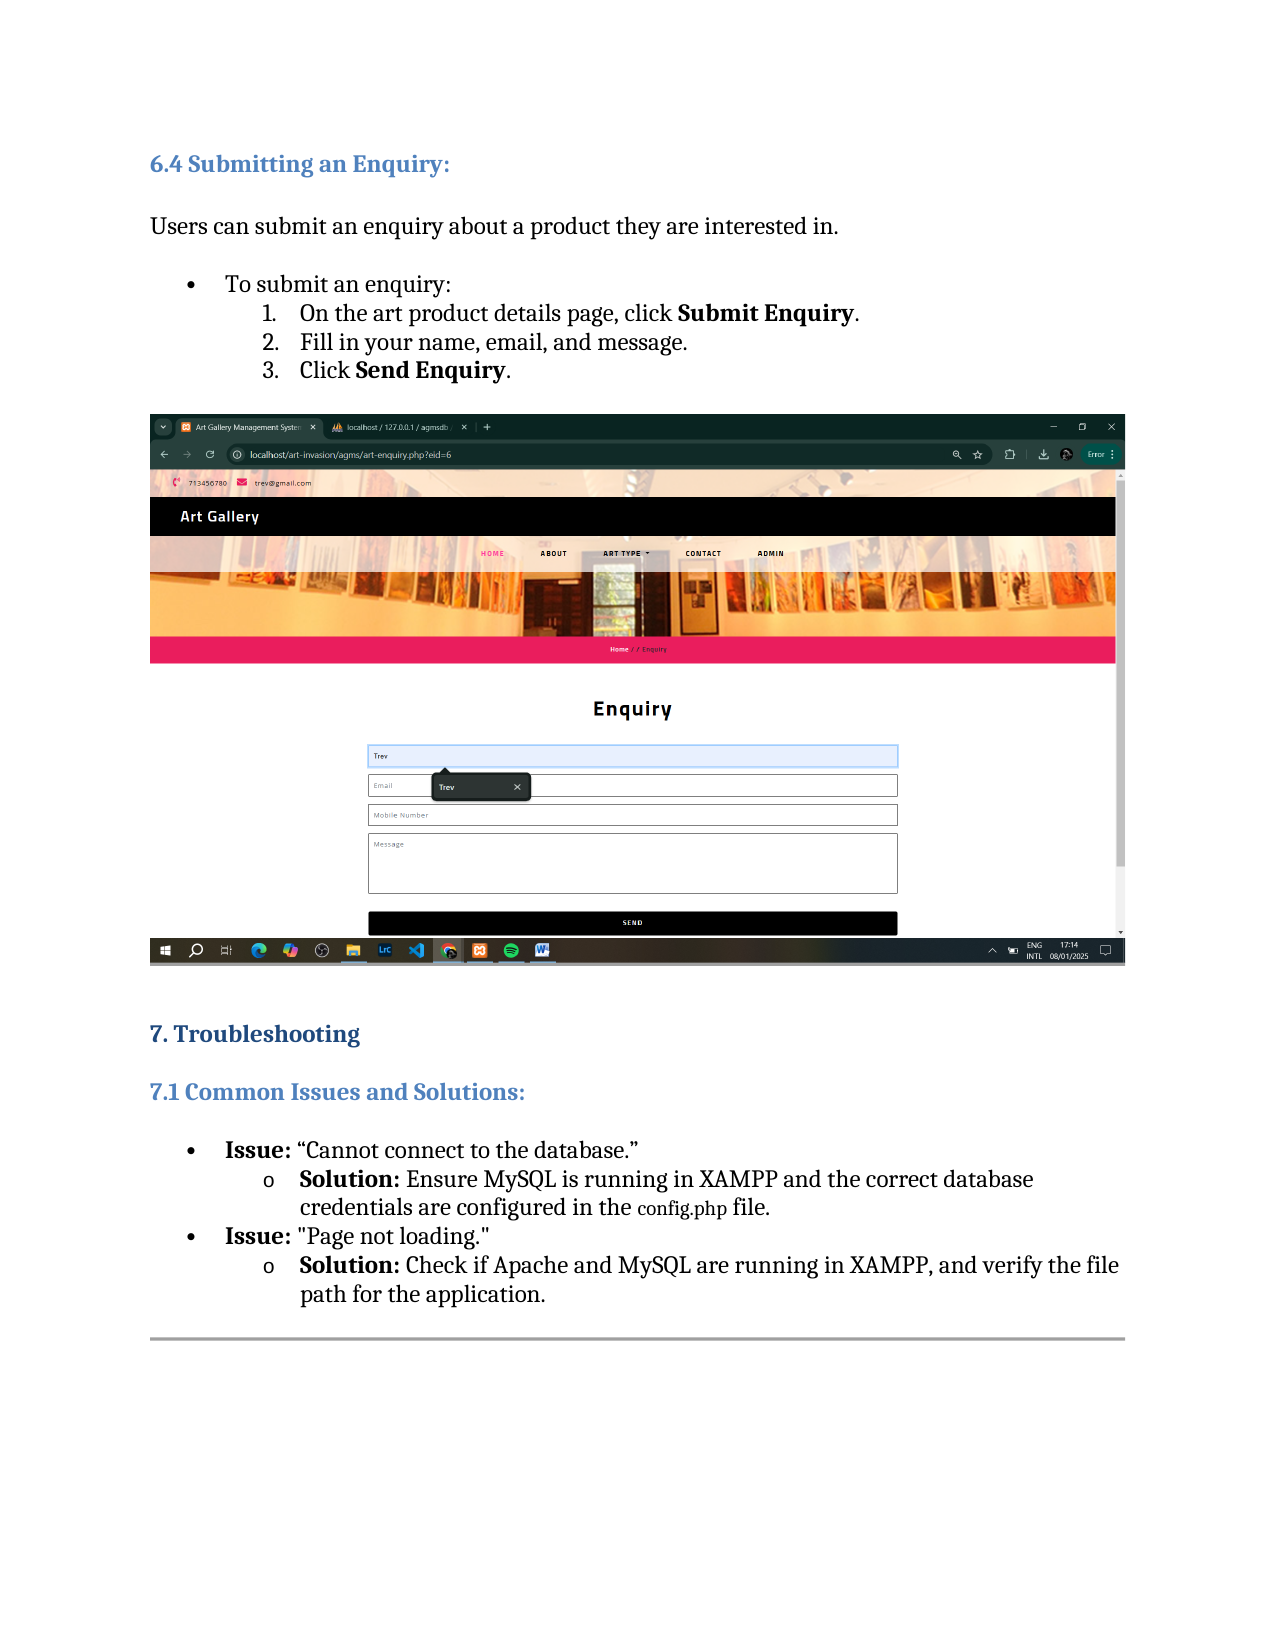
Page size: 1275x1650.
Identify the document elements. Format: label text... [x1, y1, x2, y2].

list On the art product details page, click Submit Enquiry. [262, 299, 1125, 328]
text 6.4 Submitting an Enquiry: [150, 150, 1125, 179]
list Issue: “Cannot connect to the database.” [187, 1136, 1125, 1164]
list Click Send Enquiry. [262, 356, 1125, 385]
list Solution: Ensure MySQL is running in XAMPP and the correct database credentials are configured in the config.php file. [262, 1164, 1125, 1222]
list Issue: "Page not loading." [187, 1222, 1125, 1251]
list Solution: Check if Apache and MySQL are running in XAMPP, and verify the file path for the application. [262, 1251, 1125, 1308]
text Users can submit an enquiry about a product they are interested in. [150, 212, 1125, 241]
text 7.1 Common Issues and Solutions: [150, 1078, 1125, 1107]
list Fill in your name, email, and message. [262, 328, 1125, 356]
list To submit an enquiry: [187, 270, 1125, 299]
text 7. Troubleshooting [150, 1020, 1125, 1049]
picture [150, 414, 1125, 962]
